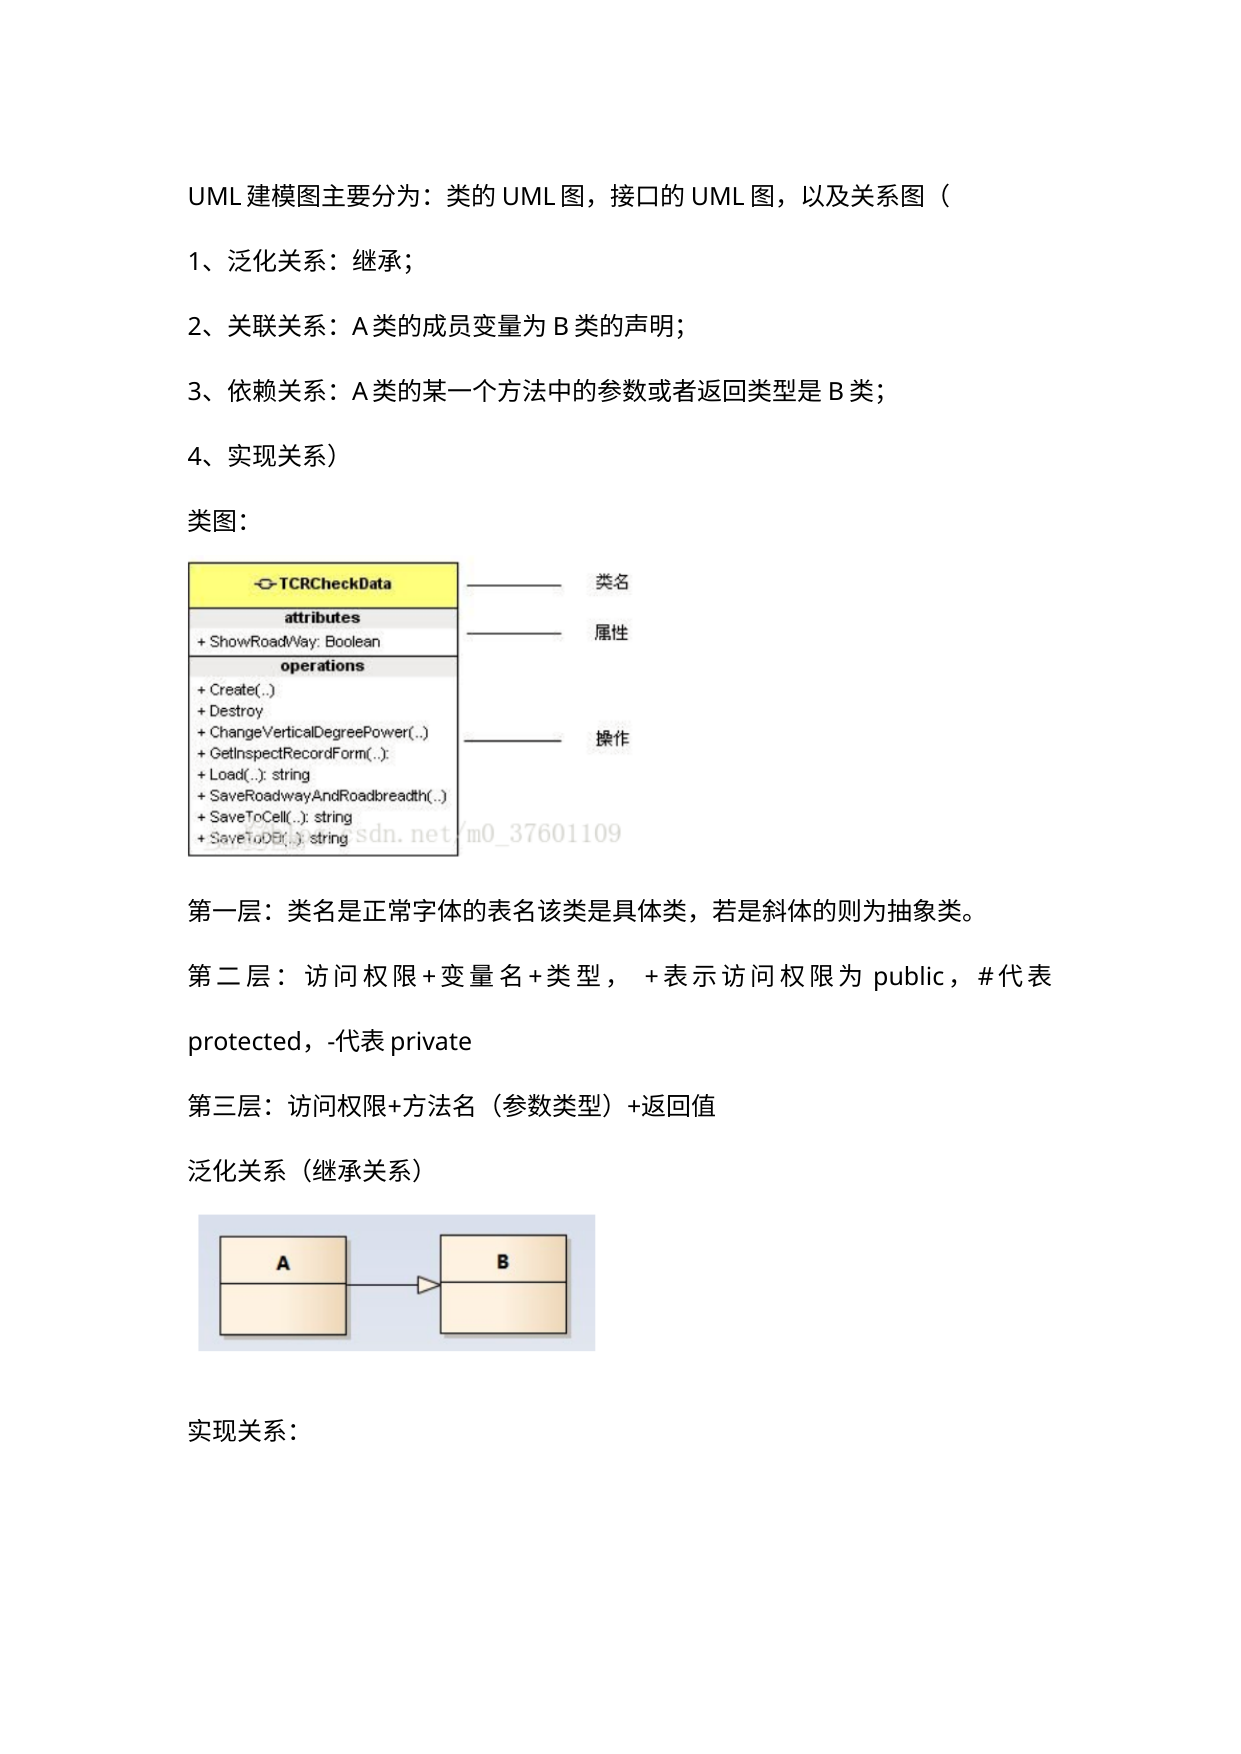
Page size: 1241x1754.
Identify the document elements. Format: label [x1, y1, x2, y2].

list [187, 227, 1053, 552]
picture [187, 1202, 612, 1369]
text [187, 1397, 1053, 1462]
picture [187, 552, 668, 864]
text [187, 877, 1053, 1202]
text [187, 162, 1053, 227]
